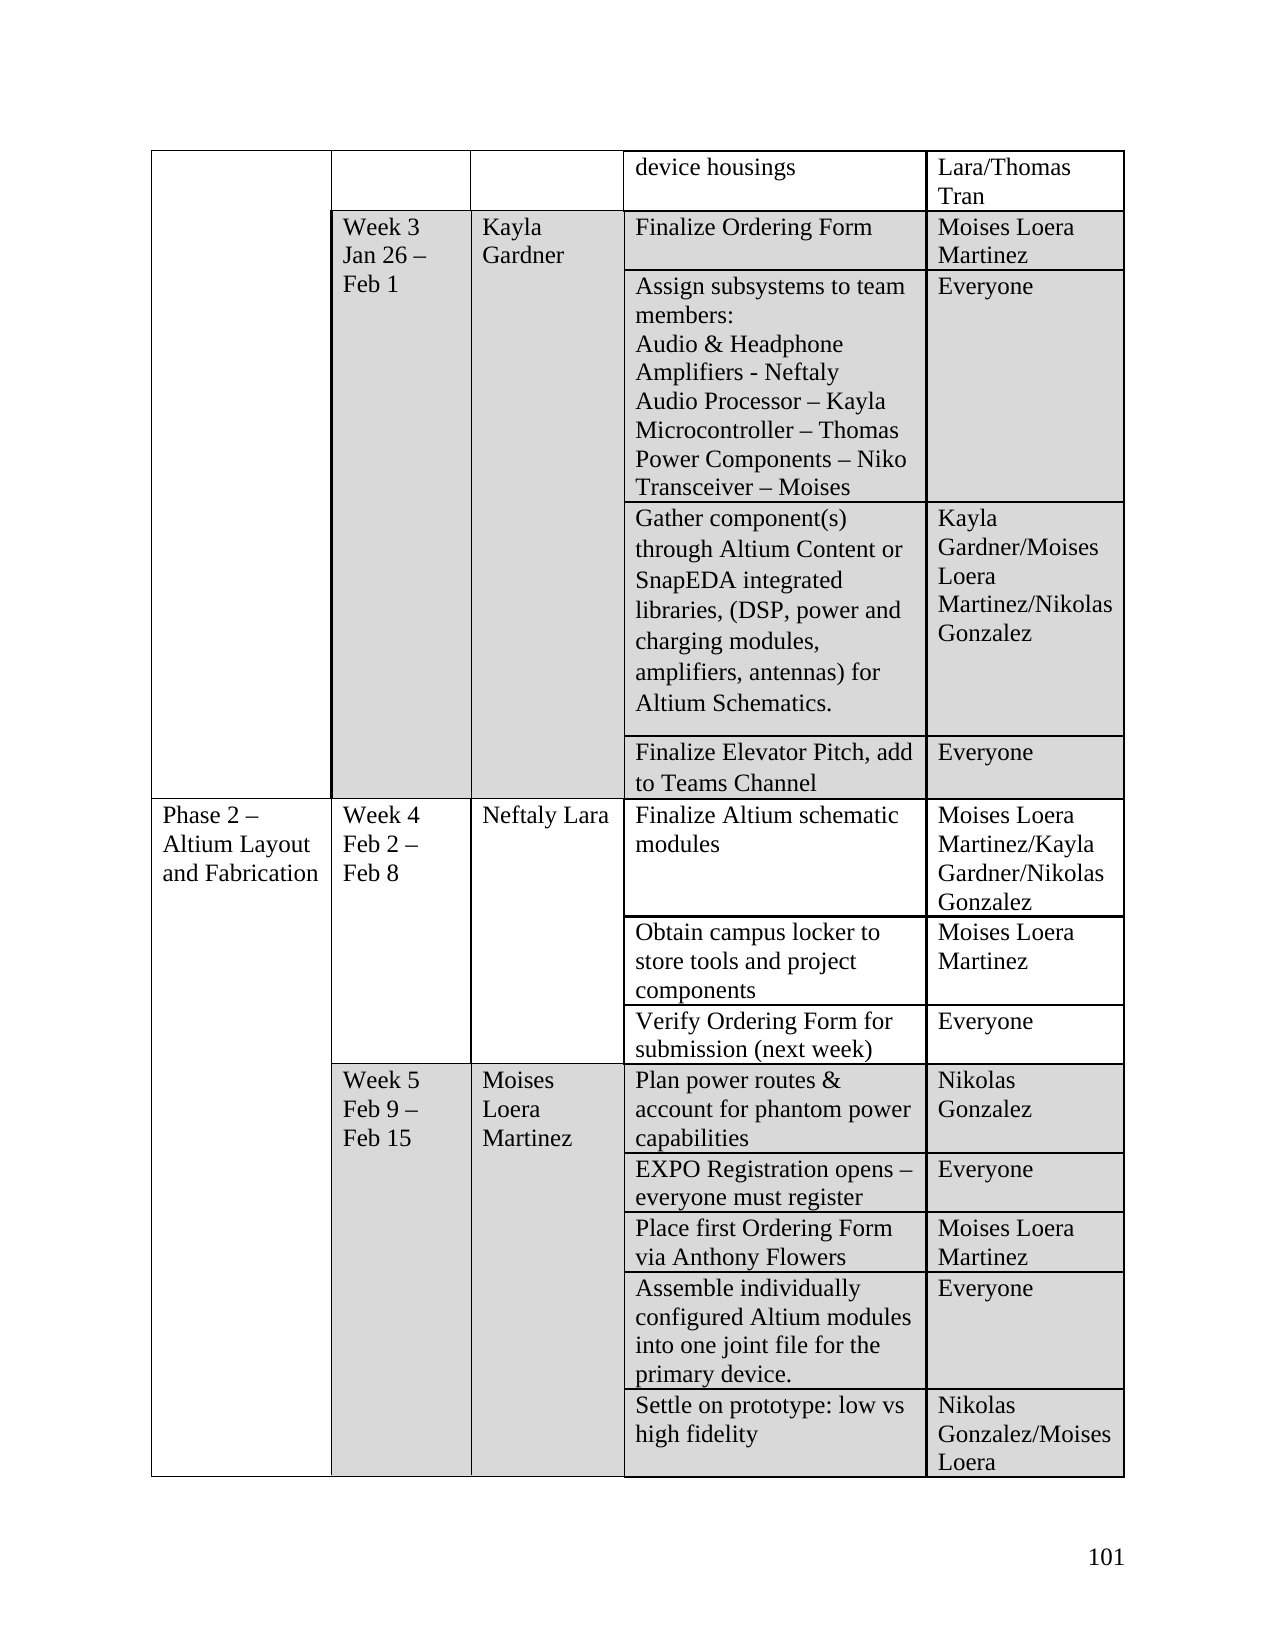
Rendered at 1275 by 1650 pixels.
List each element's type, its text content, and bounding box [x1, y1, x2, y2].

table_cell EXPO Registration opens – everyone must register [625, 1154, 925, 1211]
table_cell Moises Loera Martinez [928, 1213, 1123, 1271]
table_cell Nikolas Gonzalez [928, 1065, 1123, 1152]
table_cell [625, 1390, 925, 1476]
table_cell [624, 152, 925, 209]
table_cell Plan power routes & account for phantom power capabilities [625, 1065, 925, 1152]
table_cell Gather component(s) through Altium Content or SnapEDA integrated libraries, (DSP, power and charging modules, amplifiers, antennas) for Altium Schematics. [625, 503, 925, 735]
table_cell Finalize Altium schematic modules [625, 800, 925, 915]
table_cell Assign subsystems to team members: Audio & Headphone Amplifiers - Neftaly Audio Processor – Kayla Microcontroller – Thomas Power Components – Niko Transceiver – Moises [625, 271, 925, 501]
table_cell Week 3 Jan 26 – Feb 1 [333, 211, 471, 798]
table_cell Everyone [928, 271, 1123, 501]
table_cell Moises Loera Martinez [928, 212, 1123, 269]
table_cell Kayla Gardner/Moises Loera Martinez/Nikolas Gonzalez [928, 503, 1123, 735]
table_cell Week 5 Feb 9 – Feb 15 [331, 1064, 471, 1476]
table_cell Week 4 Feb 2 – Feb 8 [332, 799, 470, 1063]
table_cell Everyone [928, 1154, 1123, 1211]
table_cell Kayla Gardner [472, 211, 624, 798]
table_cell Finalize Ordering Form [625, 212, 925, 269]
table_cell Everyone [928, 1006, 1123, 1063]
table_cell Moises Loera Martinez [471, 1064, 624, 1476]
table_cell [928, 152, 1123, 209]
table_cell Place first Ordering Form via Anthony Flowers [625, 1213, 925, 1271]
table_cell Verify Ordering Form for submission (next week) [625, 1006, 925, 1063]
table_cell Obtain campus locker to store tools and project components [625, 918, 925, 1004]
table_cell Finalize Elevator Pitch, add to Teams Channel [625, 737, 925, 798]
table_cell Neftaly Lara [472, 799, 623, 1063]
table_cell Moises Loera Martinez [928, 918, 1123, 1004]
table_cell Everyone [928, 737, 1123, 798]
table_cell Everyone [928, 1273, 1123, 1388]
table_cell Phase 2 – Altium Layout and Fabrication [152, 799, 331, 1476]
table_cell Assemble individually configured Altium modules into one joint file for the primary device. [625, 1273, 925, 1388]
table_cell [928, 1390, 1123, 1476]
table_cell Moises Loera Martinez/Kayla Gardner/Nikolas Gonzalez [928, 800, 1123, 915]
